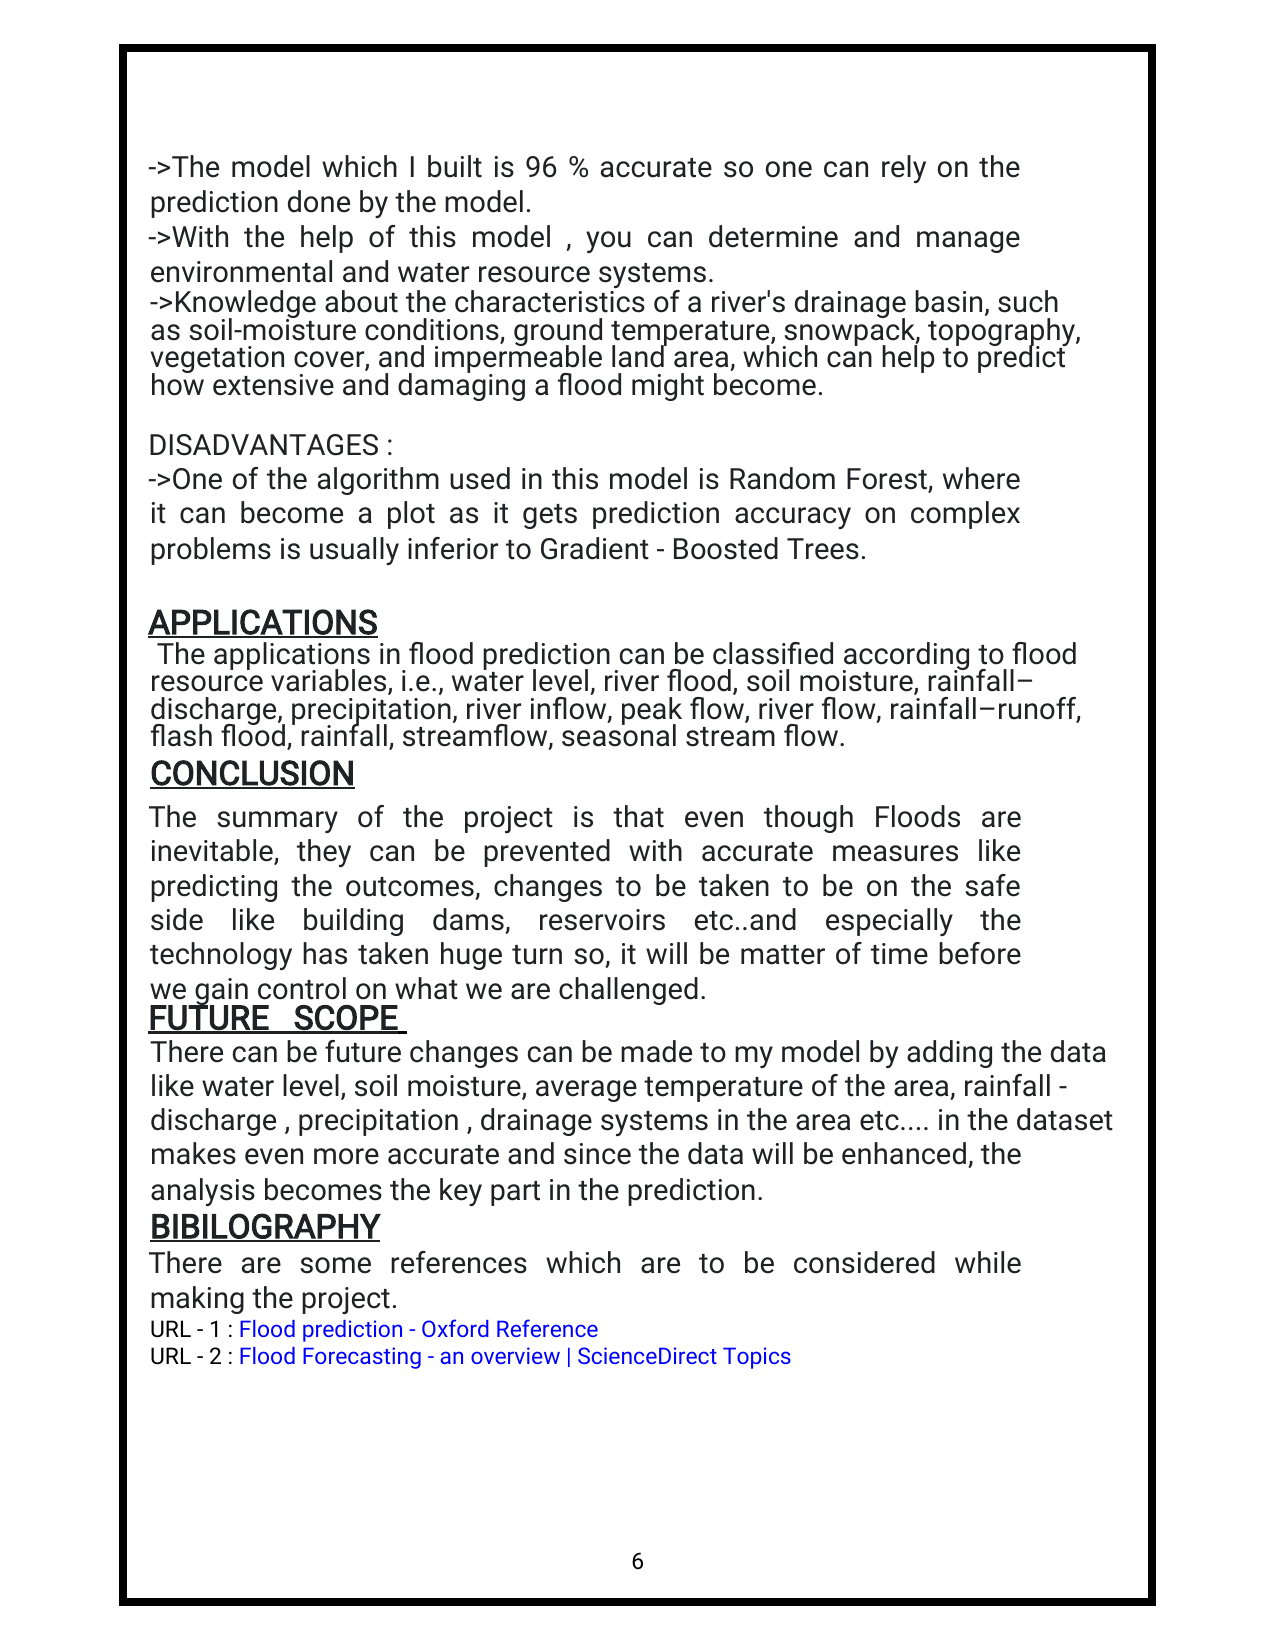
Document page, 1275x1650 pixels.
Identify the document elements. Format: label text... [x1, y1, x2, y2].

subtitle FUTURE SCOPE [148, 1007, 1125, 1035]
text The summary of the project is that even though Floods are inevitable, they can be prevented with accurate measures like predicting the outcomes, changes to be taken to be on the safe side like building dams, reservoirs etc..and especially the technology has taken huge turn so, it will be matter of time before we gain control on what we are challenged. [148, 801, 1023, 1007]
text The applications in flood prediction can be classified according to flood resource variables, i.e., water level, river flood, soil moisture, rainfall–discharge, precipitation, river inflow, peak flow, river flow, rainfall–runoff, flash flood, rainfall, streamflow, seasonal stream flow. [150, 642, 1125, 752]
text URL - 2 : Flood Forecasting - an overview | ScienceDirect Topics [150, 1343, 1125, 1370]
text BIBILOGRAPHY [150, 1207, 1125, 1246]
text DISADVANTAGES : [148, 428, 1023, 462]
text ->One of the algorithm used in this model is Random Forest, where it can become a plot as it gets prediction accuracy on complex problems is usually inferior to Gradient - Boosted Trees. [148, 462, 1023, 566]
text URL - 1 : Flood prediction - Oxford Reference [150, 1316, 1125, 1343]
text CONCLUSION [150, 763, 1125, 790]
text APPLICATIONS [148, 603, 1023, 642]
text There can be future changes can be made to my model by adding the data like water level, soil moisture, average temperature of the area, rainfall - discharge , precipitation , drainage systems in the area etc.... in the dataset makes even more accurate and since the data will be enhanced, the analysis becomes the key part in the prediction. [150, 1035, 1125, 1207]
text There are some references which are to be considered while making the project. [148, 1246, 1023, 1316]
text ->The model which I built is 96 % accurate so one can rely on the prediction done by the model. [148, 150, 1023, 220]
text ->Knowledge about the characteristics of a river's drainage basin, such as soil-moisture conditions, ground temperature, snowpack, topography, vegetation cover, and impermeable land area, which can help to predict how extensive and damaging a flood might become. [150, 290, 1083, 400]
text ->With the help of this model , you can determine and manage environmental and water resource systems. [148, 220, 1023, 290]
